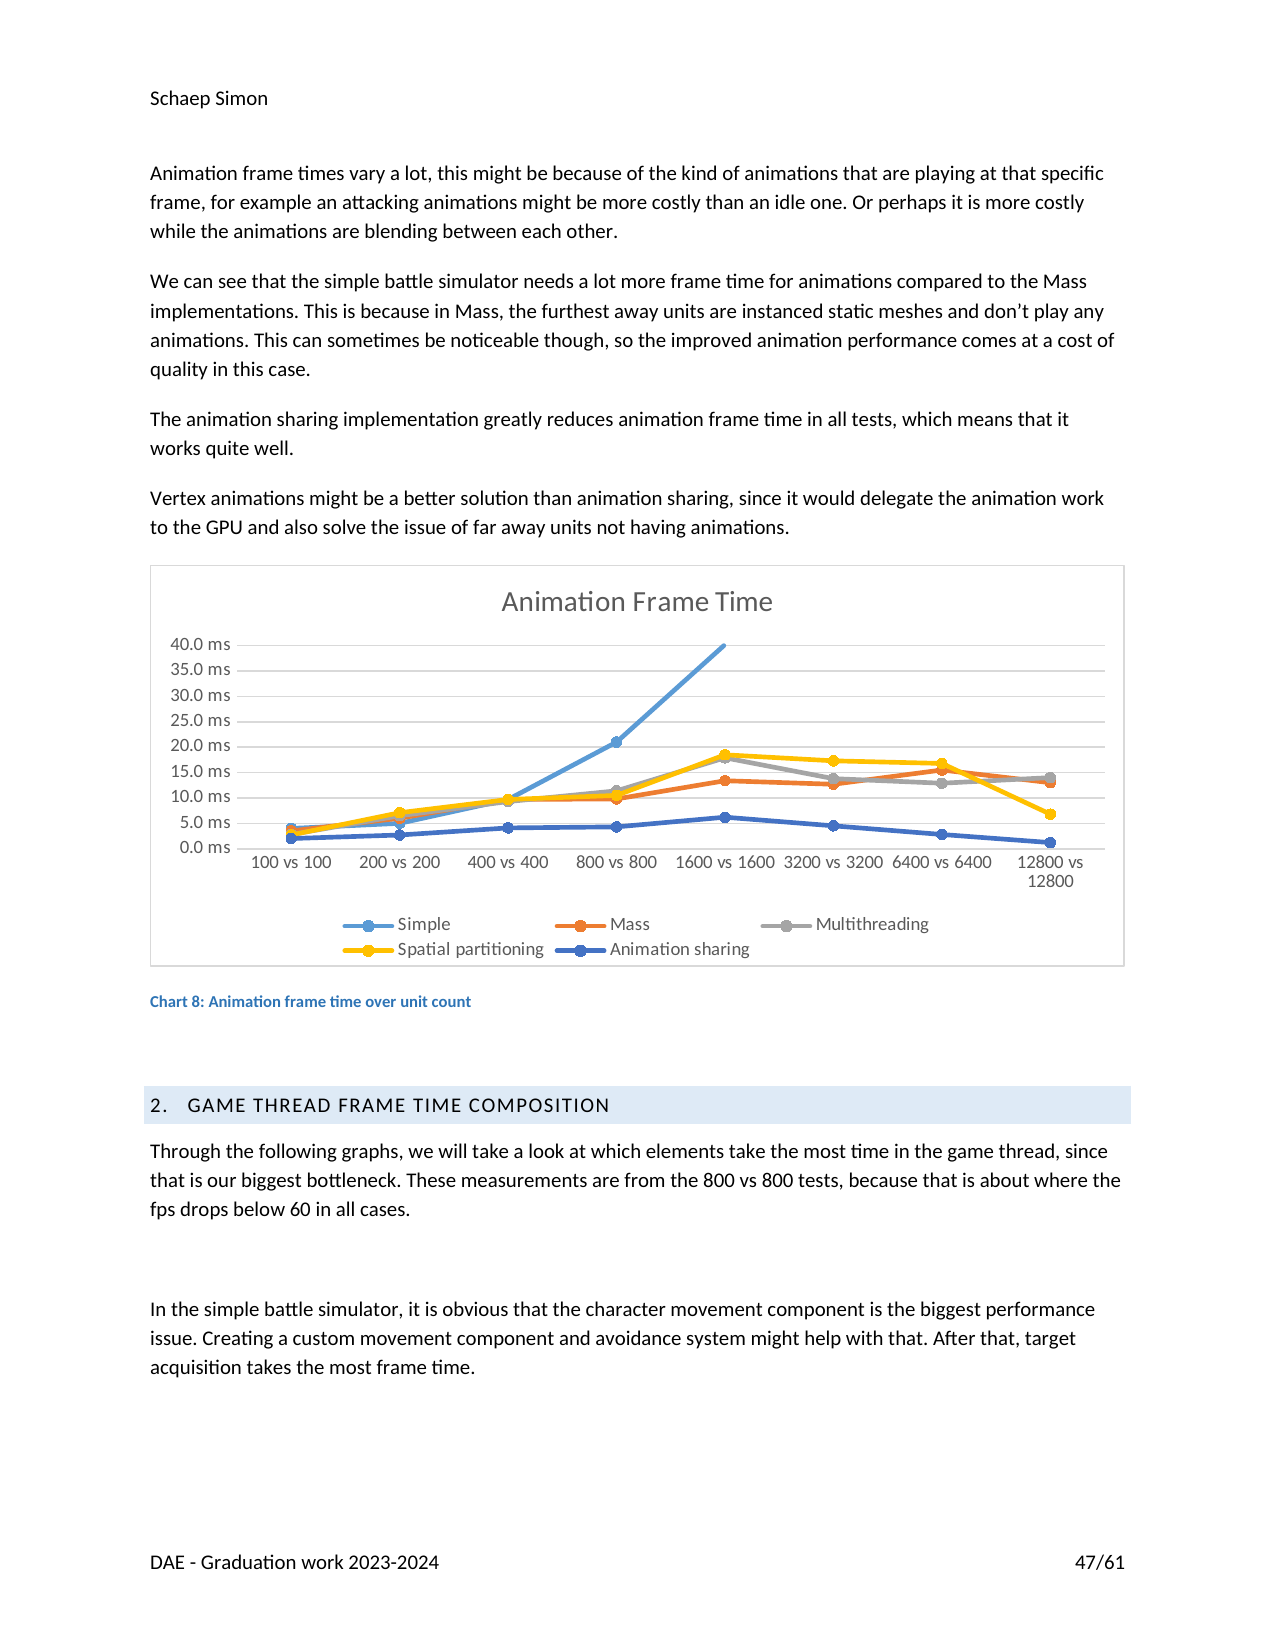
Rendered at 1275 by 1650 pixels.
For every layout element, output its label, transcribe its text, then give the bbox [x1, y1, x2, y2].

text In the simple battle simulator, it is obvious that the character movement component is the biggest performance issue. Creating a custom movement component and avoidance system might help with that. After that, target acquisition takes the most frame time. [150, 1296, 1125, 1380]
text Vertex animations might be a better solution than animation sharing, since it would delegate the animation work to the GPU and also solve the issue of far away units not having animations. [150, 485, 1125, 540]
text The animation sharing implementation greatly reduces animation frame time in all tests, which means that it works quite well. [150, 406, 1125, 461]
text We can see that the simple battle simulator needs a lot more frame time for animations compared to the Mass implementations. This is because in Mass, the furthest away units are instanced static meshes and don’t play any animations. This can sometimes be noticeable though, so the improved animation performance comes at a cost of quality in this case. [150, 269, 1125, 382]
text Through the following graphs, we will take a look at which elements take the most time in the game thread, since that is our biggest bottleneck. These measurements are from the 800 vs 800 tests, because that is about where the fps drops below 60 in all cases. [150, 1138, 1125, 1222]
subtitle Game Thread Frame Time Composition [150, 1092, 1125, 1117]
text Animation frame times vary a lot, this might be because of the kind of animations that are playing at that specific frame, for example an attacking animations might be more costly than an idle one. Or perhaps it is more costly while the animations are blending between each other. [150, 160, 1125, 244]
